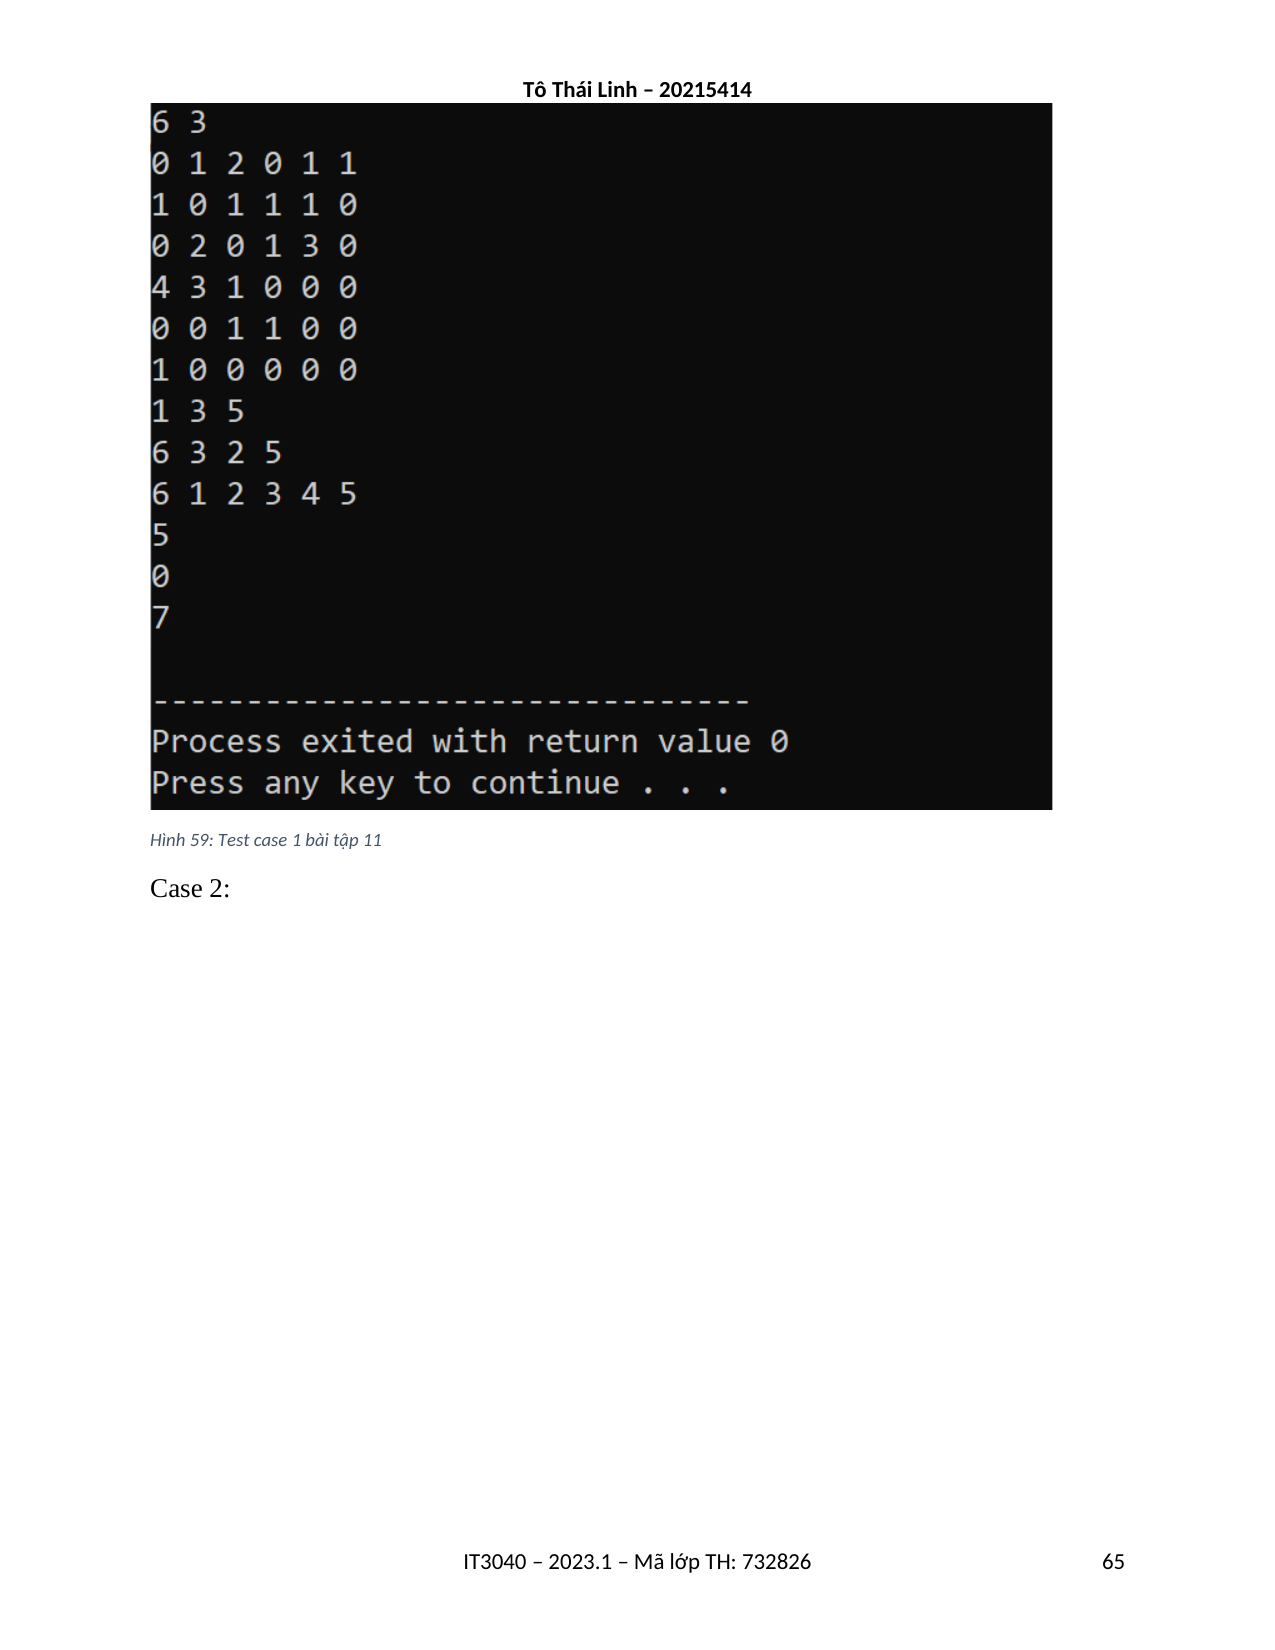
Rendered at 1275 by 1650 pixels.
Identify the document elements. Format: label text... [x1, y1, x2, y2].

picture [150, 103, 1053, 810]
text Case 2: [150, 872, 1125, 903]
